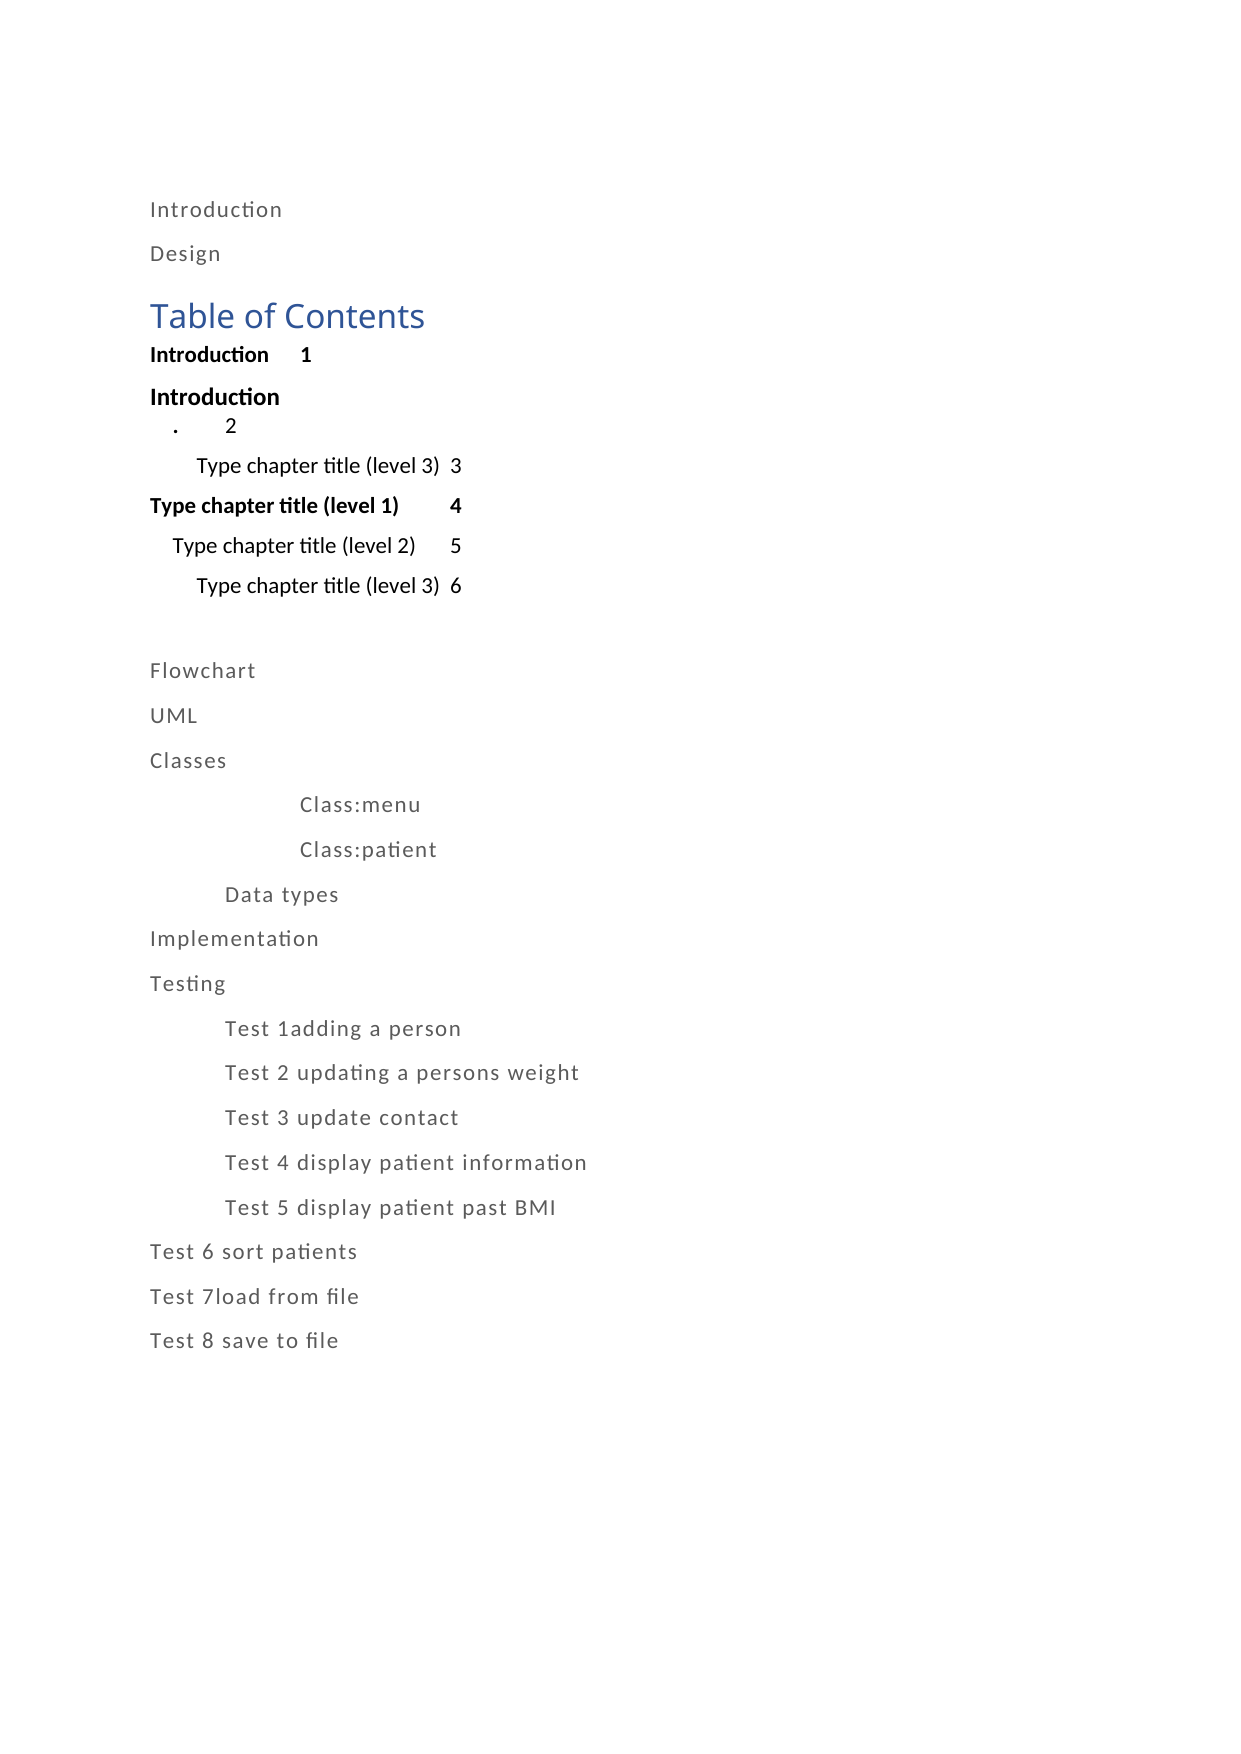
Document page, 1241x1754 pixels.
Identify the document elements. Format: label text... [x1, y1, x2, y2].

subtitle Test 1adding a person [150, 1014, 1090, 1042]
subtitle Design [150, 239, 1090, 267]
subtitle Test 7load from file [150, 1282, 1090, 1310]
subtitle Test 3 update contact [150, 1103, 1090, 1131]
subtitle Implementation [150, 924, 1090, 952]
subtitle Test 8 save to file [150, 1327, 1090, 1355]
subtitle Class:menu [150, 790, 1090, 818]
subtitle Flowchart [150, 656, 1090, 684]
subtitle Class:patient [150, 835, 1090, 863]
subtitle Introduction [150, 195, 1090, 223]
subtitle Testing [150, 969, 1090, 997]
subtitle Test 4 display patient information [150, 1148, 1090, 1176]
subtitle Test 2 updating a persons weight [150, 1058, 1090, 1087]
subtitle Classes [150, 746, 1090, 774]
subtitle Test 5 display patient past BMI [150, 1193, 1090, 1221]
subtitle Test 6 sort patients [150, 1237, 1090, 1265]
subtitle UML [150, 701, 1090, 729]
subtitle Data types [150, 880, 1090, 908]
